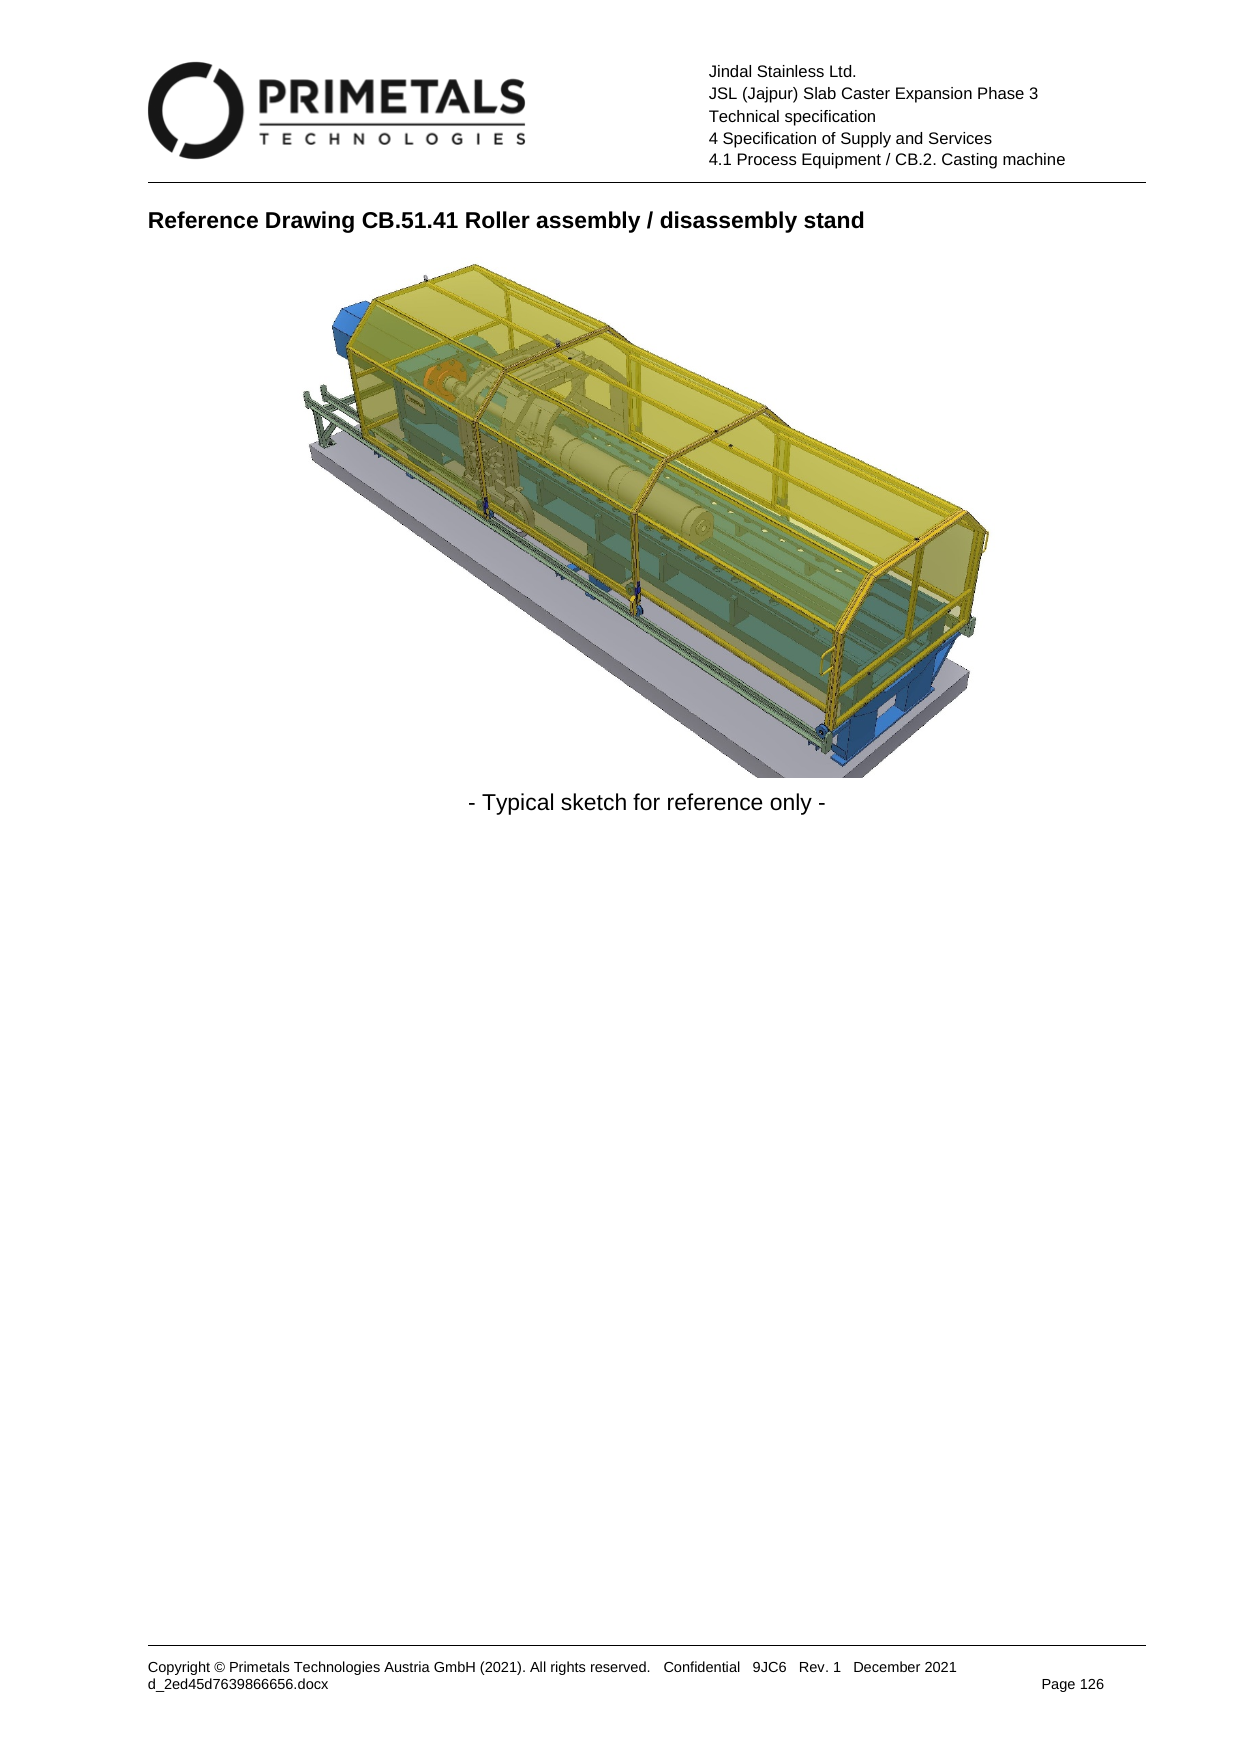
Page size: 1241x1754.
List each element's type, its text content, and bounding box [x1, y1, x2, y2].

subtitle Reference Drawing CB.51.41 Roller assembly / disassembly stand [148, 207, 1146, 233]
text - Typical sketch for reference only - [148, 789, 1146, 815]
picture [297, 257, 997, 778]
picture [147, 61, 526, 160]
